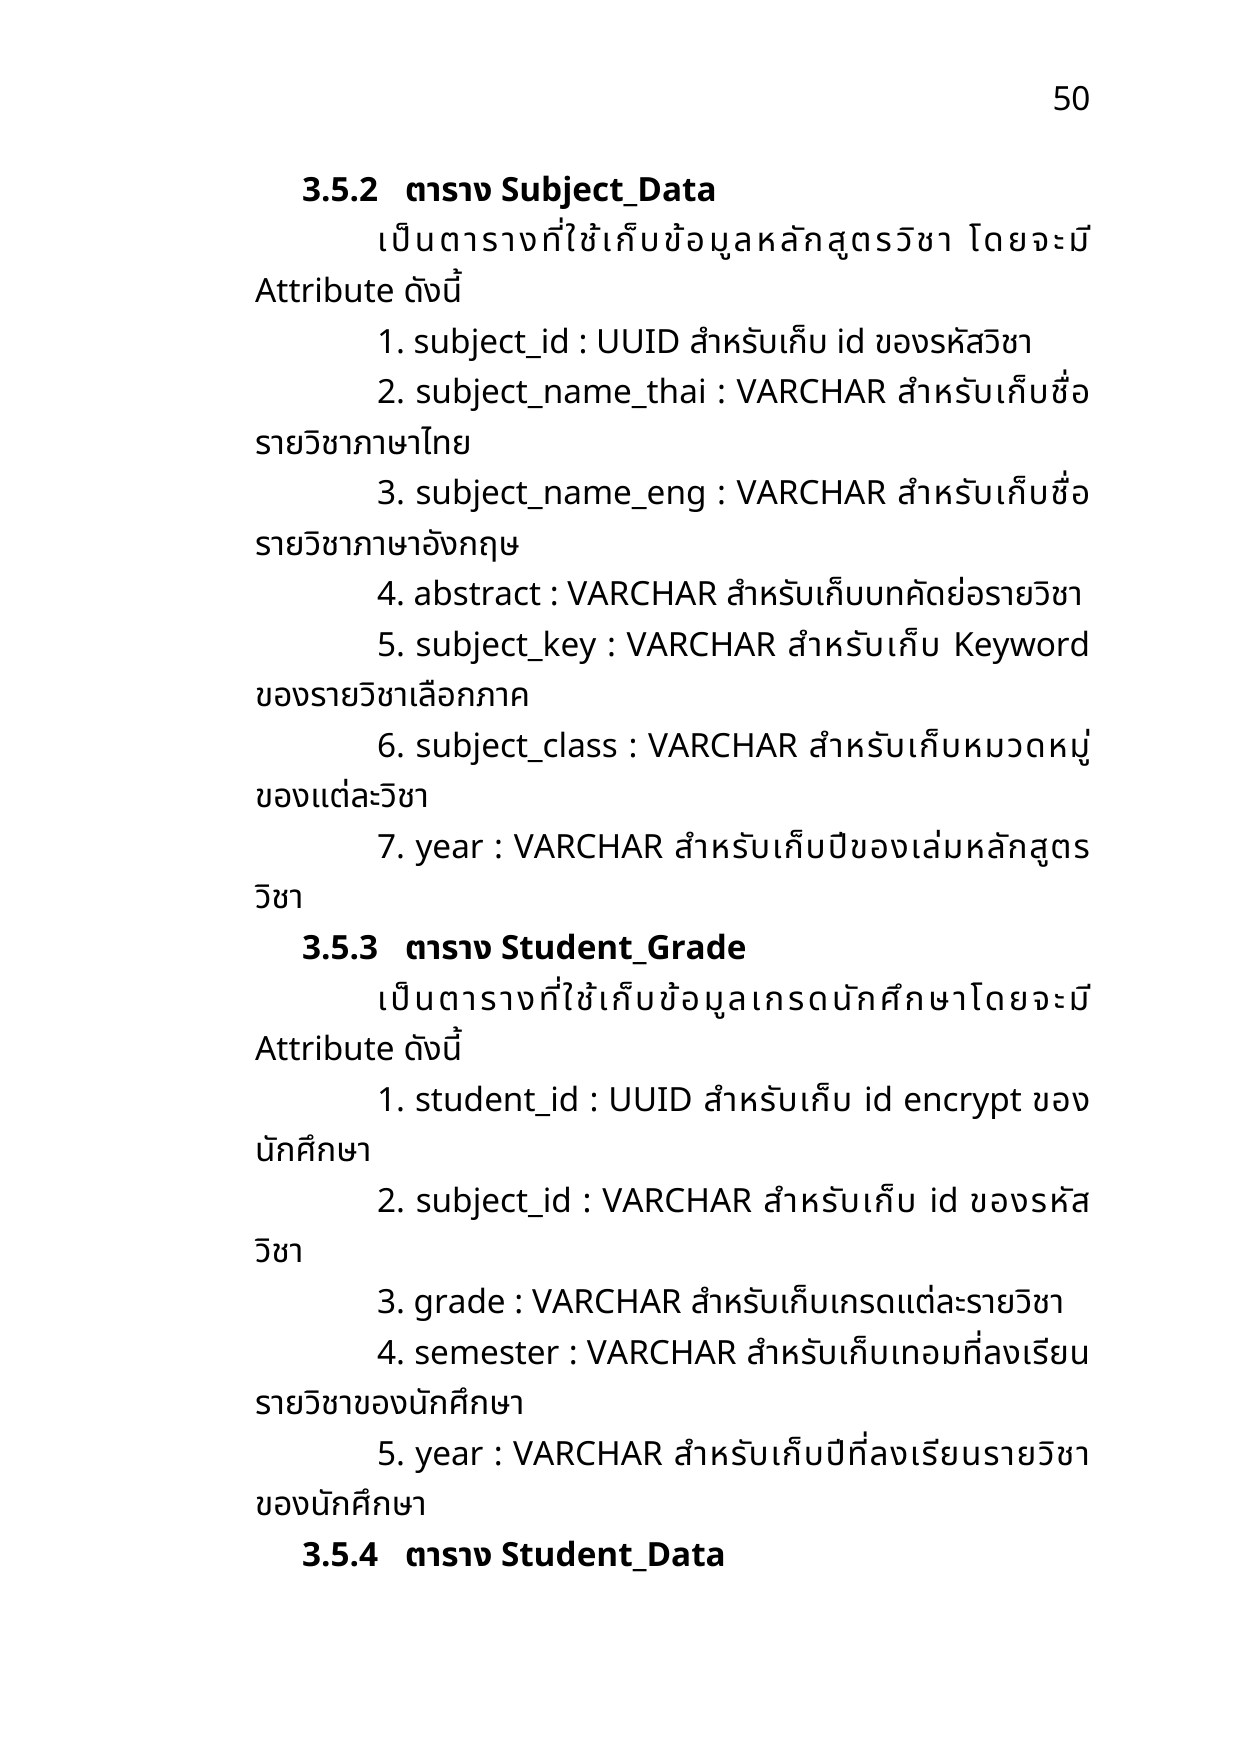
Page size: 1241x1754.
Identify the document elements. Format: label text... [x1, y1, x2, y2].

text 5. year : VARCHAR สำหรับเก็บปีที่ลงเรียนรายวิชาของนักศึกษา [255, 1429, 1090, 1531]
text 6. subject_class : VARCHAR สำหรับเก็บหมวดหมู่ของแต่ละวิชา [255, 722, 1090, 823]
text 7. year : VARCHAR สำหรับเก็บปีของเล่มหลักสูตรวิชา [255, 823, 1090, 924]
text 4. semester : VARCHAR สำหรับเก็บเทอมที่ลงเรียนรายวิชาของนักศึกษา [255, 1328, 1090, 1429]
list ตาราง Subject_Data [302, 166, 1090, 216]
text เป็นตารางที่ใช้เก็บข้อมูลหลักสูตรวิชา โดยจะมี Attribute ดังนี้ [255, 216, 1090, 317]
text 1. subject_id : UUID สำหรับเก็บ id ของรหัสวิชา [255, 317, 1090, 368]
text 3. grade : VARCHAR สำหรับเก็บเกรดแต่ละรายวิชา [255, 1278, 1090, 1328]
list ตาราง Student_Grade [302, 924, 1090, 974]
list ตาราง Student_Data [302, 1531, 1090, 1581]
text 3. subject_name_eng : VARCHAR สำหรับเก็บชื่อรายวิชาภาษาอังกฤษ [255, 469, 1090, 570]
text 2. subject_name_thai : VARCHAR สำหรับเก็บชื่อรายวิชาภาษาไทย [255, 368, 1090, 469]
text 4. abstract : VARCHAR สำหรับเก็บบทคัดย่อรายวิชา [255, 570, 1090, 621]
text 2. subject_id : VARCHAR สำหรับเก็บ id ของรหัสวิชา [255, 1177, 1090, 1278]
text 1. student_id : UUID สำหรับเก็บ id encrypt ของนักศึกษา [255, 1076, 1090, 1177]
text 5. subject_key : VARCHAR สำหรับเก็บ Keyword ของรายวิชาเลือกภาค [255, 621, 1090, 722]
text เป็นตารางที่ใช้เก็บข้อมูลเกรดนักศึกษาโดยจะมี Attribute ดังนี้ [255, 974, 1090, 1076]
